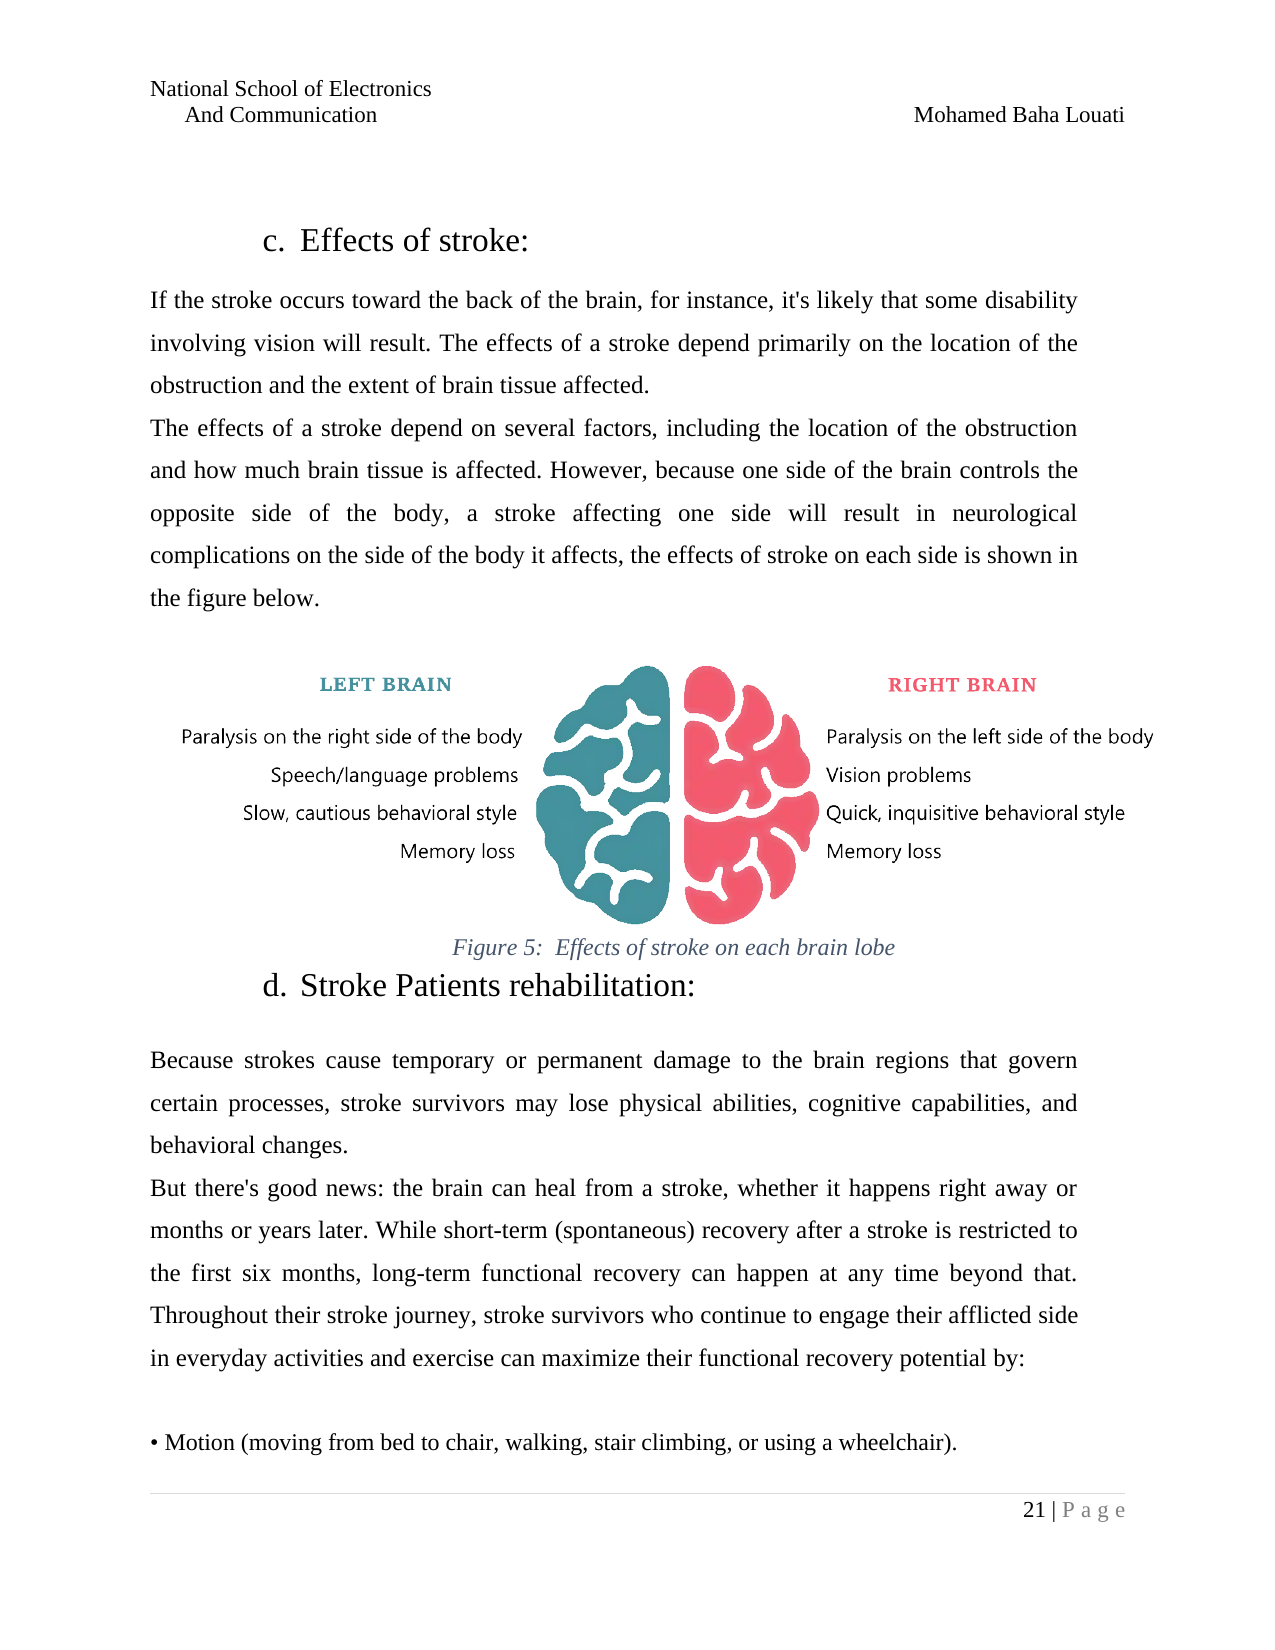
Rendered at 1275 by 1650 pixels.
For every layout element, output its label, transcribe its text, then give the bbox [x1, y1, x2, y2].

text • Motion (moving from bed to chair, walking, stair climbing, or using a wheelchair). [150, 1428, 1125, 1456]
text If the stroke occurs toward the back of the brain, for instance, it's likely that some disability involving vision will result. The effects of a stroke depend primarily on the location of the obstruction and the extent of brain tissue affected. [150, 285, 1079, 399]
text Because strokes cause temporary or permanent damage to the brain regions that govern certain processes, stroke survivors may lose physical abilities, cognitive capabilities, and behavioral changes. [150, 1045, 1079, 1159]
text The effects of a stroke depend on several factors, including the location of the obstruction and how much brain tissue is affected. However, because one side of the brain controls the opposite side of the body, a stroke affecting one side will result in neurological complications on the side of the body it affects, the effects of stroke on each side is shown in the figure below. [150, 413, 1079, 611]
subtitle Effects of stroke: [262, 220, 1125, 259]
picture [178, 638, 1154, 927]
subtitle Stroke Patients rehabilitation: [262, 961, 1125, 1004]
text But there's good news: the brain can heal from a stroke, whether it happens right away or months or years later. While short-term (spontaneous) recovery after a stroke is restricted to the first six months, long-term functional recovery can happen at any time beyond that. Throughout their stroke journey, stroke survivors who continue to engage their afflicted side in everyday activities and exercise can maximize their functional recovery potential by: [150, 1173, 1079, 1372]
